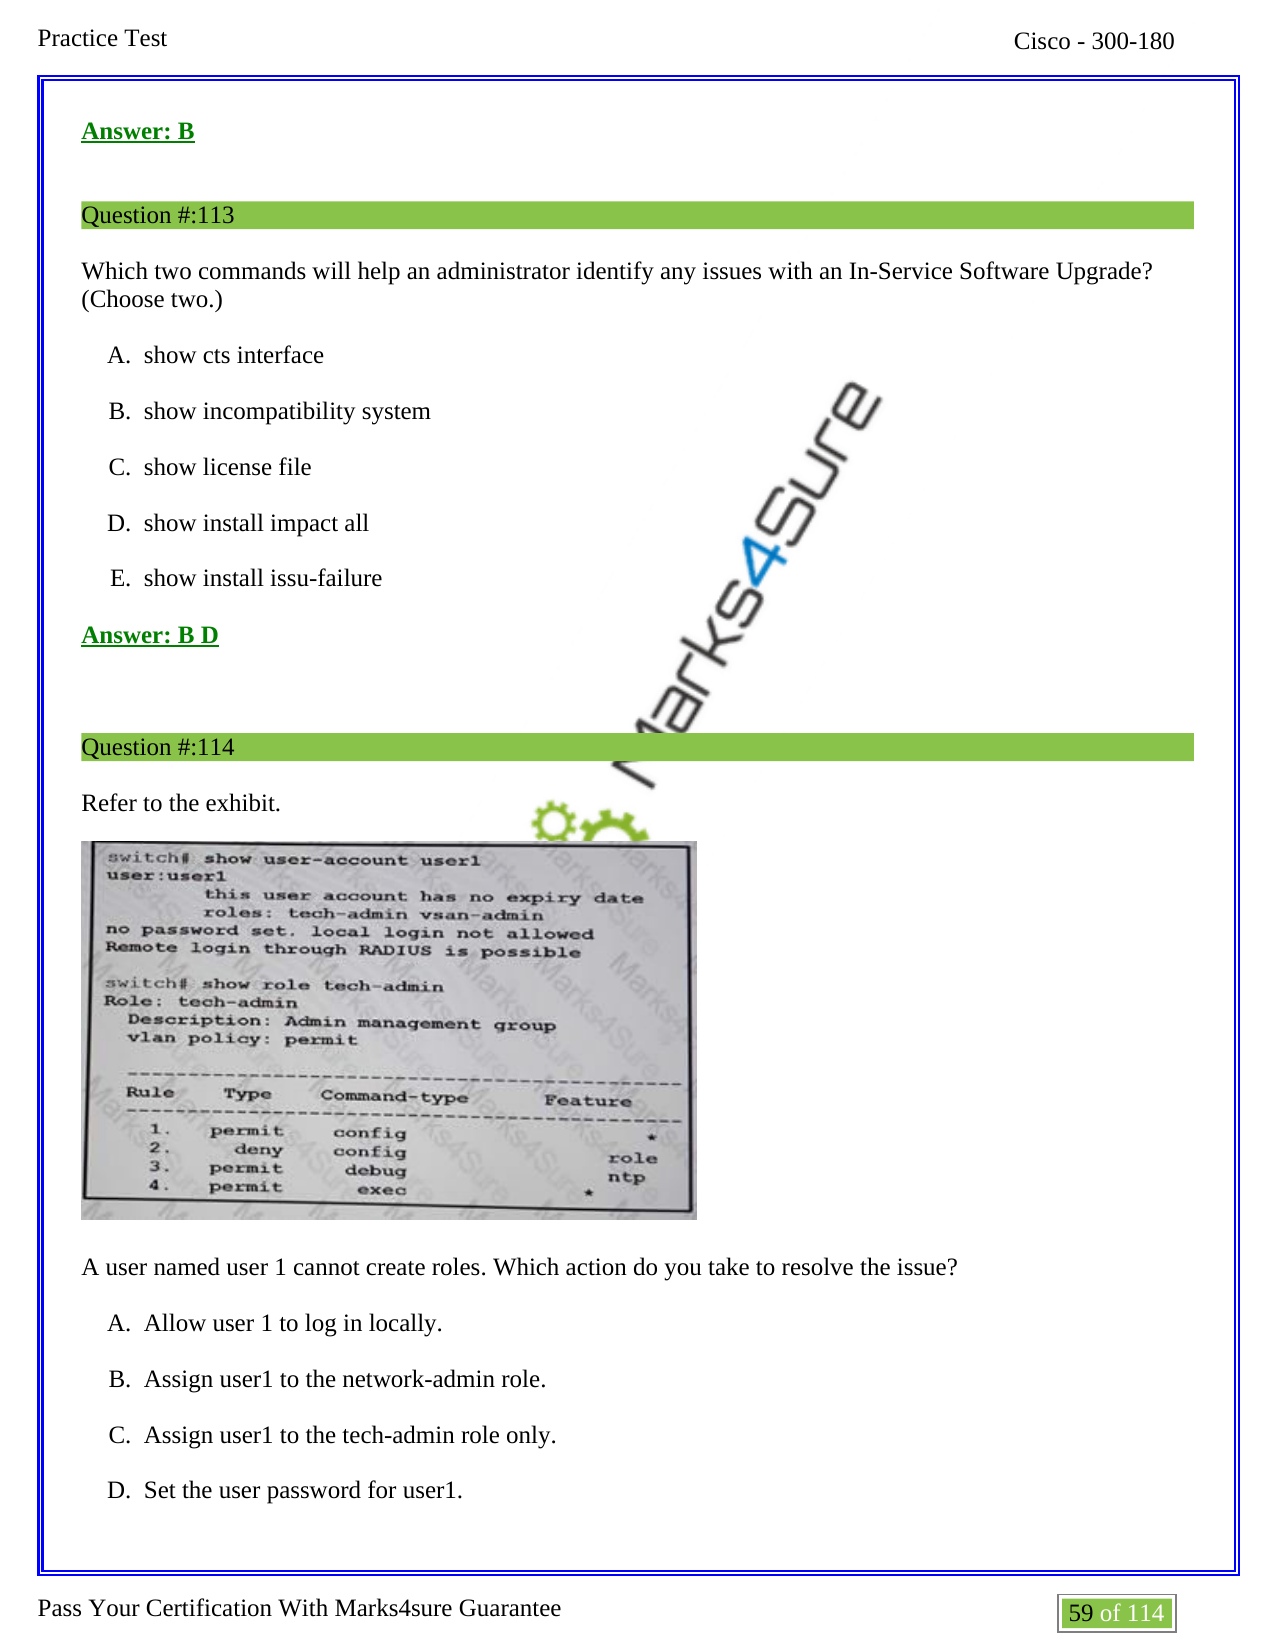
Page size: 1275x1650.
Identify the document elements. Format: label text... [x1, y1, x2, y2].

list Assign user1 to the tech-admin role only. [108, 1420, 1204, 1448]
text Refer to the exhibit. [81, 788, 1204, 817]
list Assign user1 to the network-admin role. [108, 1364, 1204, 1393]
list show cts interface [107, 340, 1204, 369]
list Allow user 1 to log in locally. [107, 1308, 1204, 1337]
list show install issu-failure [110, 563, 1204, 592]
subtitle Answer: B [81, 116, 1204, 145]
subtitle Answer: B D [81, 620, 1204, 649]
list Set the user password for user1. [107, 1476, 1204, 1504]
picture [417, 0, 1224, 75]
list show license file [108, 452, 1204, 481]
text Practice Test [37, 23, 167, 51]
text Which two commands will help an administrator identify any issues with an In-Service Software Upgrade? (Choose two.) [81, 257, 1188, 313]
picture [81, 81, 1224, 1220]
text Cisco - 300-180 [1014, 26, 1204, 55]
text A user named user 1 cannot create roles. Which action do you take to resolve the issue? [81, 1252, 1204, 1281]
list show install impact all [107, 508, 1204, 536]
list show incompatibility system [108, 396, 1204, 425]
